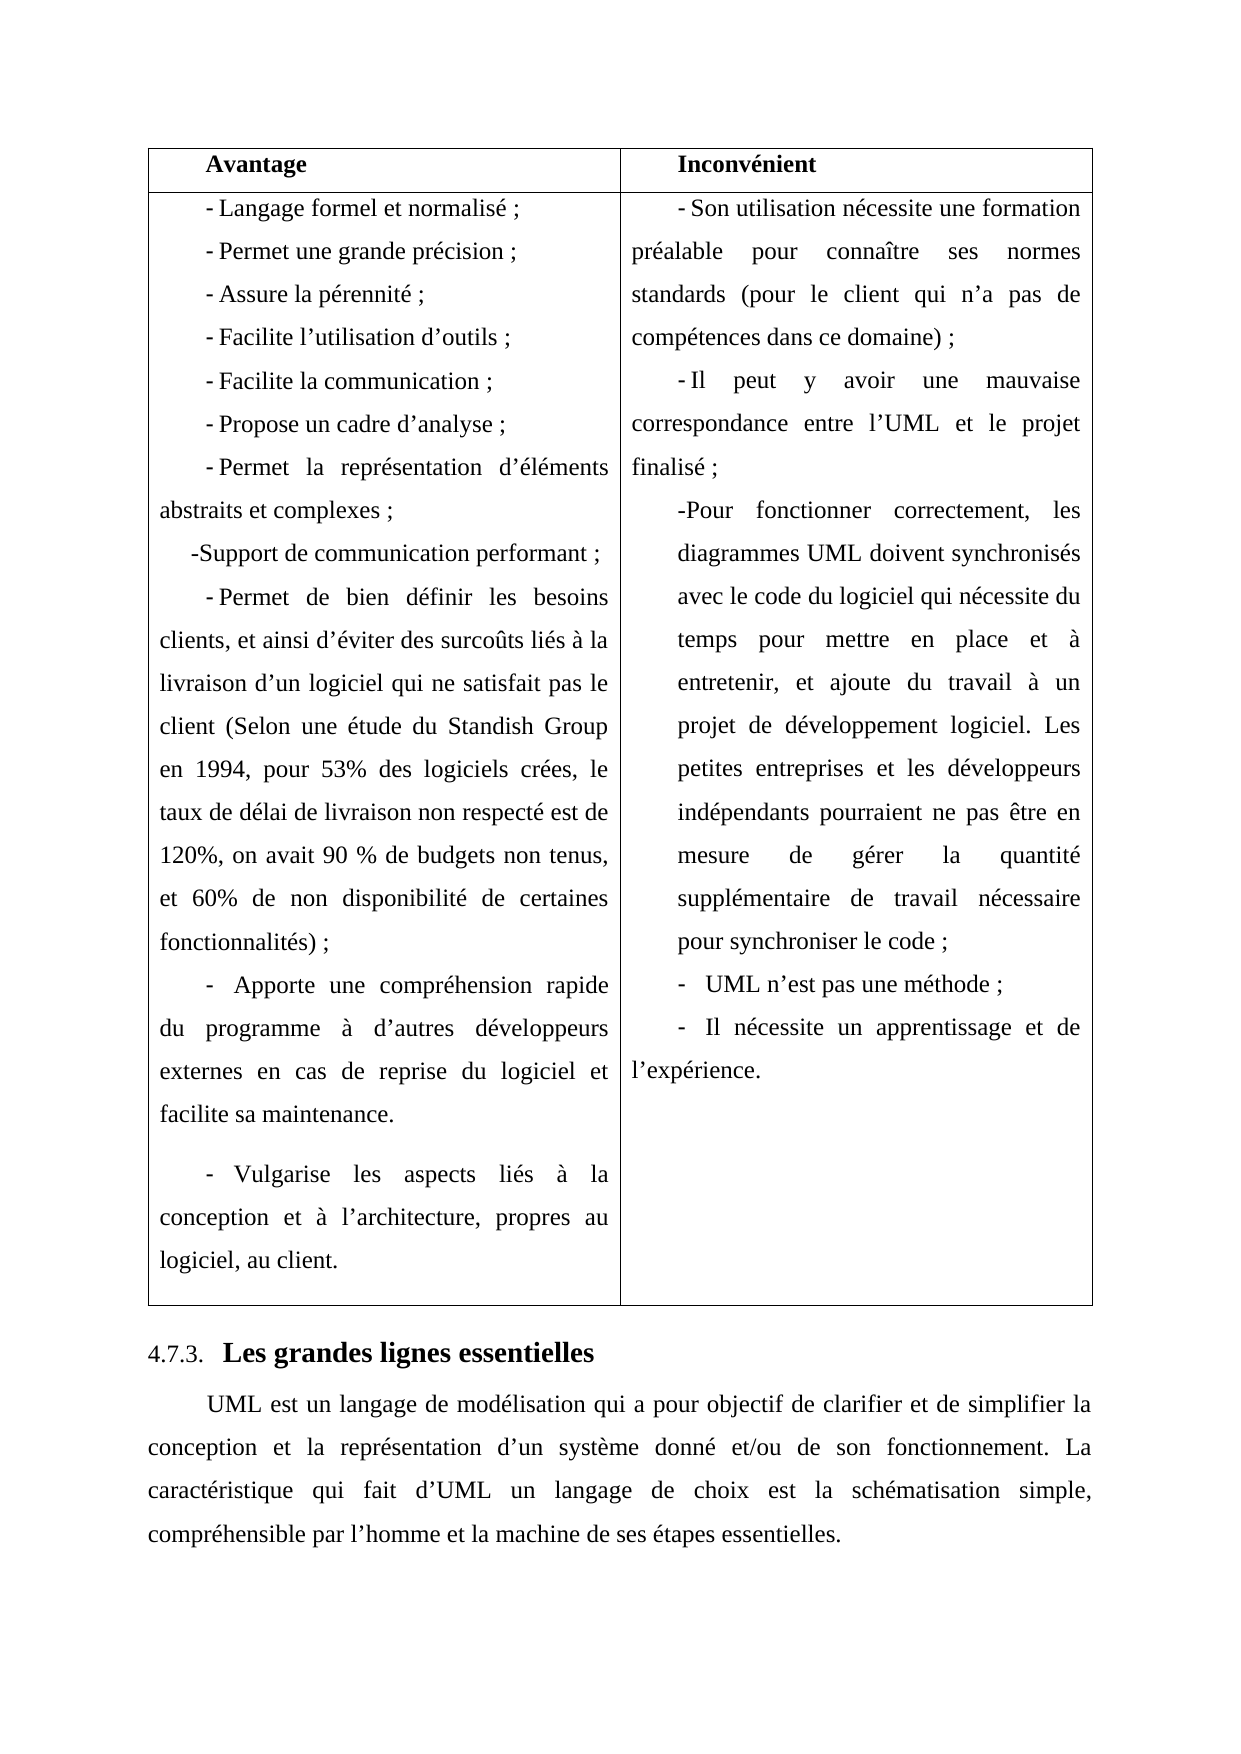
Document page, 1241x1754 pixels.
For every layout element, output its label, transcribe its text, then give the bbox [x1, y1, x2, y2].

list Les grandes lignes essentielles [148, 1335, 1093, 1368]
table_header Avantage [149, 149, 620, 192]
table_cell Son utilisation nécessite une formation préalable pour connaître ses normes standards (pour le client qui n’a pas de compétences dans ce domaine) ; Il peut y avoir une mauvaise correspondance entre l’UML et le projet finalisé ; -Pour fonctionner correctement, les diagrammes UML doivent synchronisés avec le code du logiciel qui nécessite du temps pour mettre en place et à entretenir, et ajoute du travail à un projet de développement logiciel. Les petites entreprises et les développeurs indépendants pourraient ne pas être en mesure de gérer la quantité supplémentaire de travail nécessaire pour synchroniser le code ; UML n’est pas une méthode ; Il nécessite un apprentissage et de l’expérience. [621, 193, 1092, 1305]
table_cell Langage formel et normalisé ; Permet une grande précision ; Assure la pérennité ; Facilite l’utilisation d’outils ; Facilite la communication ; Propose un cadre d’analyse ; Permet la représentation d’éléments abstraits et complexes ; -Support de communication performant ; Permet de bien définir les besoins clients, et ainsi d’éviter des surcoûts liés à la livraison d’un logiciel qui ne satisfait pas le client (Selon une étude du Standish Group en 1994, pour 53% des logiciels crées, le taux de délai de livraison non respecté est de 120%, on avait 90 % de budgets non tenus, et 60% de non disponibilité de certaines fonctionnalités) ; Apporte une compréhension rapide du programme à d’autres développeurs externes en cas de reprise du logiciel et facilite sa maintenance. Vulgarise les aspects liés à la conception et à l’architecture, propres au logiciel, au client. [149, 193, 620, 1305]
table_header Inconvénient [621, 149, 1092, 192]
text UML est un langage de modélisation qui a pour objectif de clarifier et de simplifier la conception et la représentation d’un système donné et/ou de son fonctionnement. La caractéristique qui fait d’UML un langage de choix est la schématisation simple, compréhensible par l’homme et la machine de ses étapes essentielles. [148, 1389, 1093, 1547]
